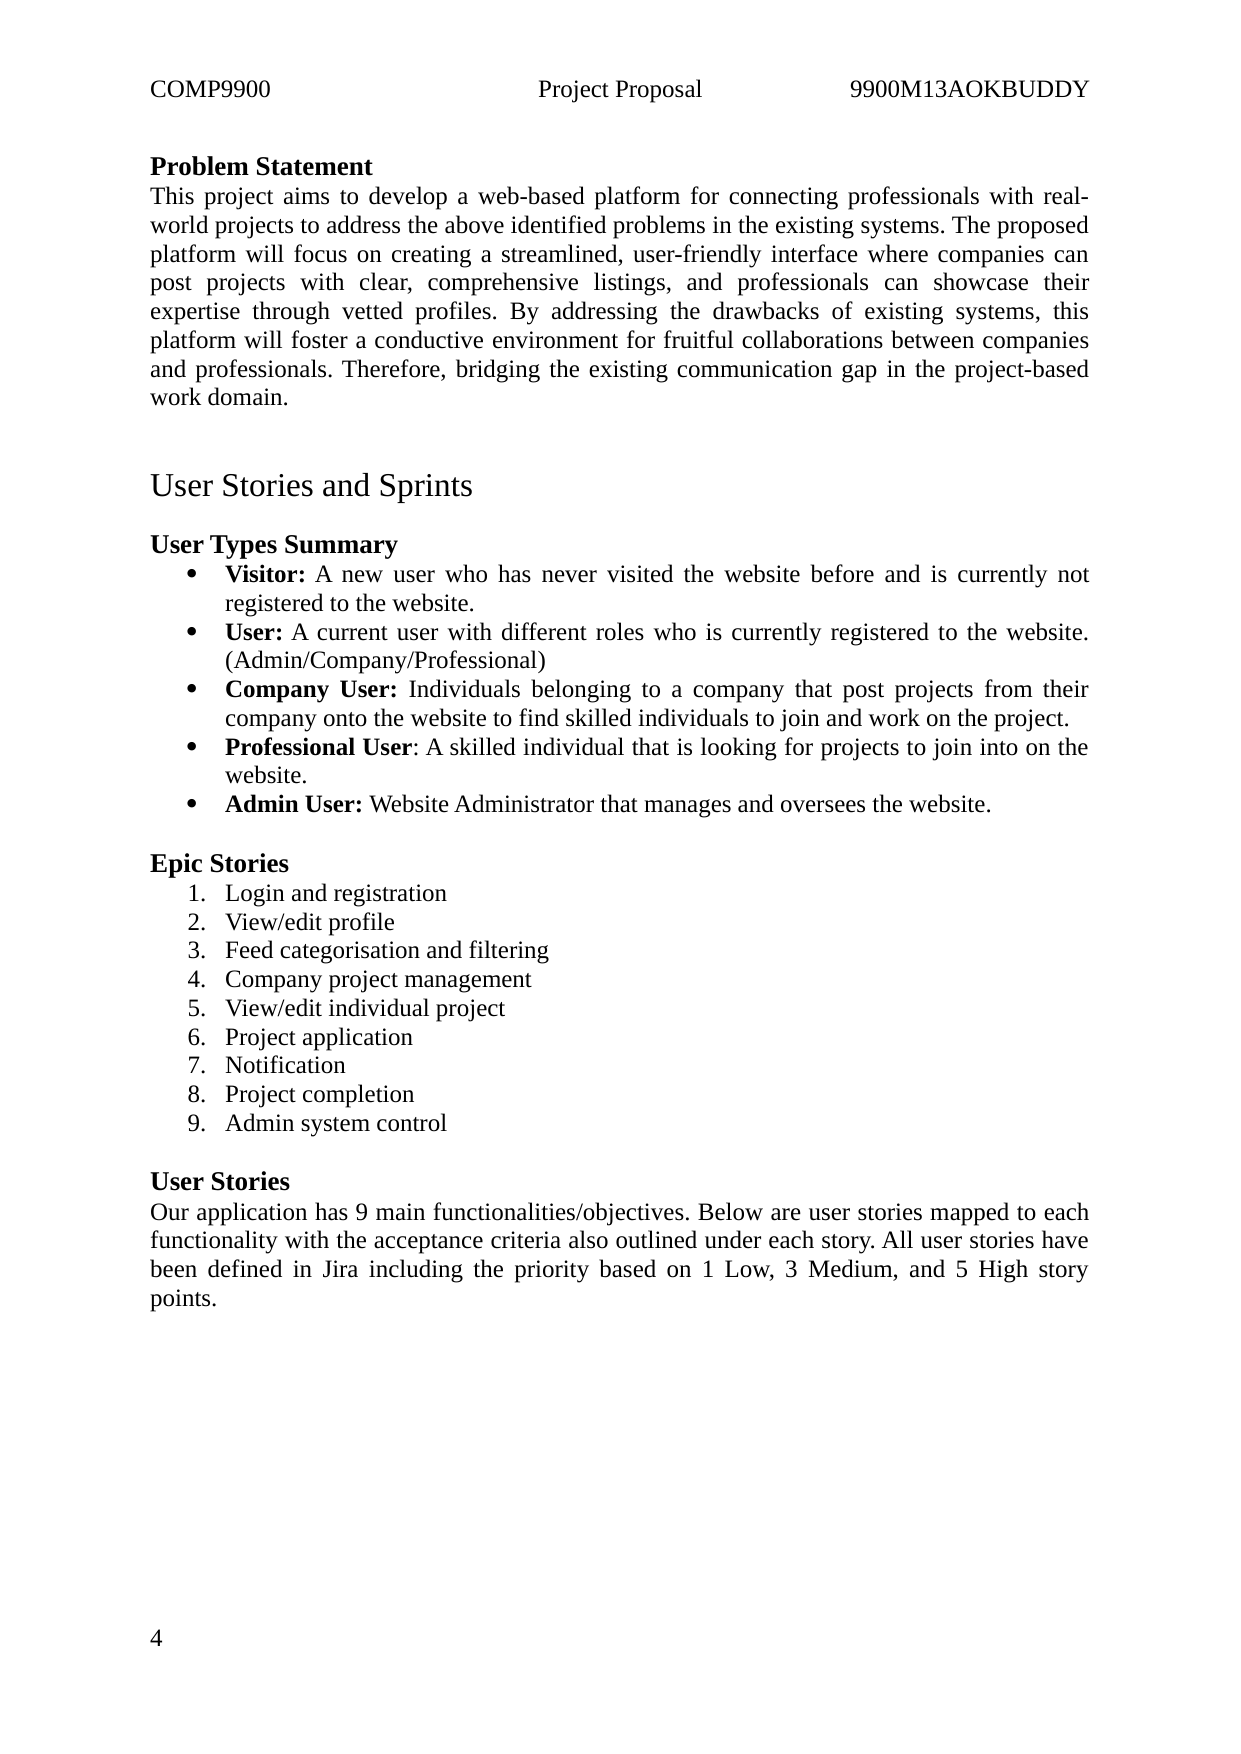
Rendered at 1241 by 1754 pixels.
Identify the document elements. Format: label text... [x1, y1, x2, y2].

subtitle User Stories and Sprints [150, 465, 1090, 503]
text Our application has 9 main functionalities/objectives. Below are user stories mapped to each functionality with the acceptance criteria also outlined under each story. All user stories have been defined in Jira including the priority based on 1 Low, 3 Medium, and 5 High story points. [150, 1197, 1090, 1312]
list Company User: Individuals belonging to a company that post projects from their company onto the website to find skilled individuals to join and work on the project. [187, 674, 1090, 732]
text Epic Stories [150, 847, 1090, 878]
list View/edit individual project [187, 993, 1090, 1022]
list Project application [187, 1022, 1090, 1051]
list Login and registration [187, 878, 1090, 907]
text Problem Statement [150, 150, 1090, 181]
text User Types Summary [150, 528, 1090, 559]
list Admin User: Website Administrator that manages and oversees the website. [187, 789, 1090, 818]
list User: A current user with different roles who is currently registered to the website. (Admin/Company/Professional) [187, 617, 1090, 674]
text This project aims to develop a web-based platform for connecting professionals with real-world projects to address the above identified problems in the existing systems. The proposed platform will focus on creating a streamlined, user-friendly interface where companies can post projects with clear, comprehensive listings, and professionals can showcase their expertise through vetted profiles. By addressing the drawbacks of existing systems, this platform will foster a conductive environment for fruitful collaborations between companies and professionals. Therefore, bridging the existing communication gap in the project-based work domain. [150, 181, 1090, 411]
list Company project management [187, 964, 1090, 993]
list Admin system control [187, 1108, 1090, 1137]
list View/edit profile [187, 907, 1090, 936]
list Feed categorisation and filtering [187, 936, 1090, 964]
list Project completion [187, 1079, 1090, 1108]
list Notification [187, 1051, 1090, 1079]
list Visitor: A new user who has never visited the website before and is currently not registered to the website. [187, 559, 1090, 617]
text User Stories [150, 1166, 1090, 1197]
list Professional User: A skilled individual that is looking for projects to join into on the website. [187, 732, 1090, 789]
